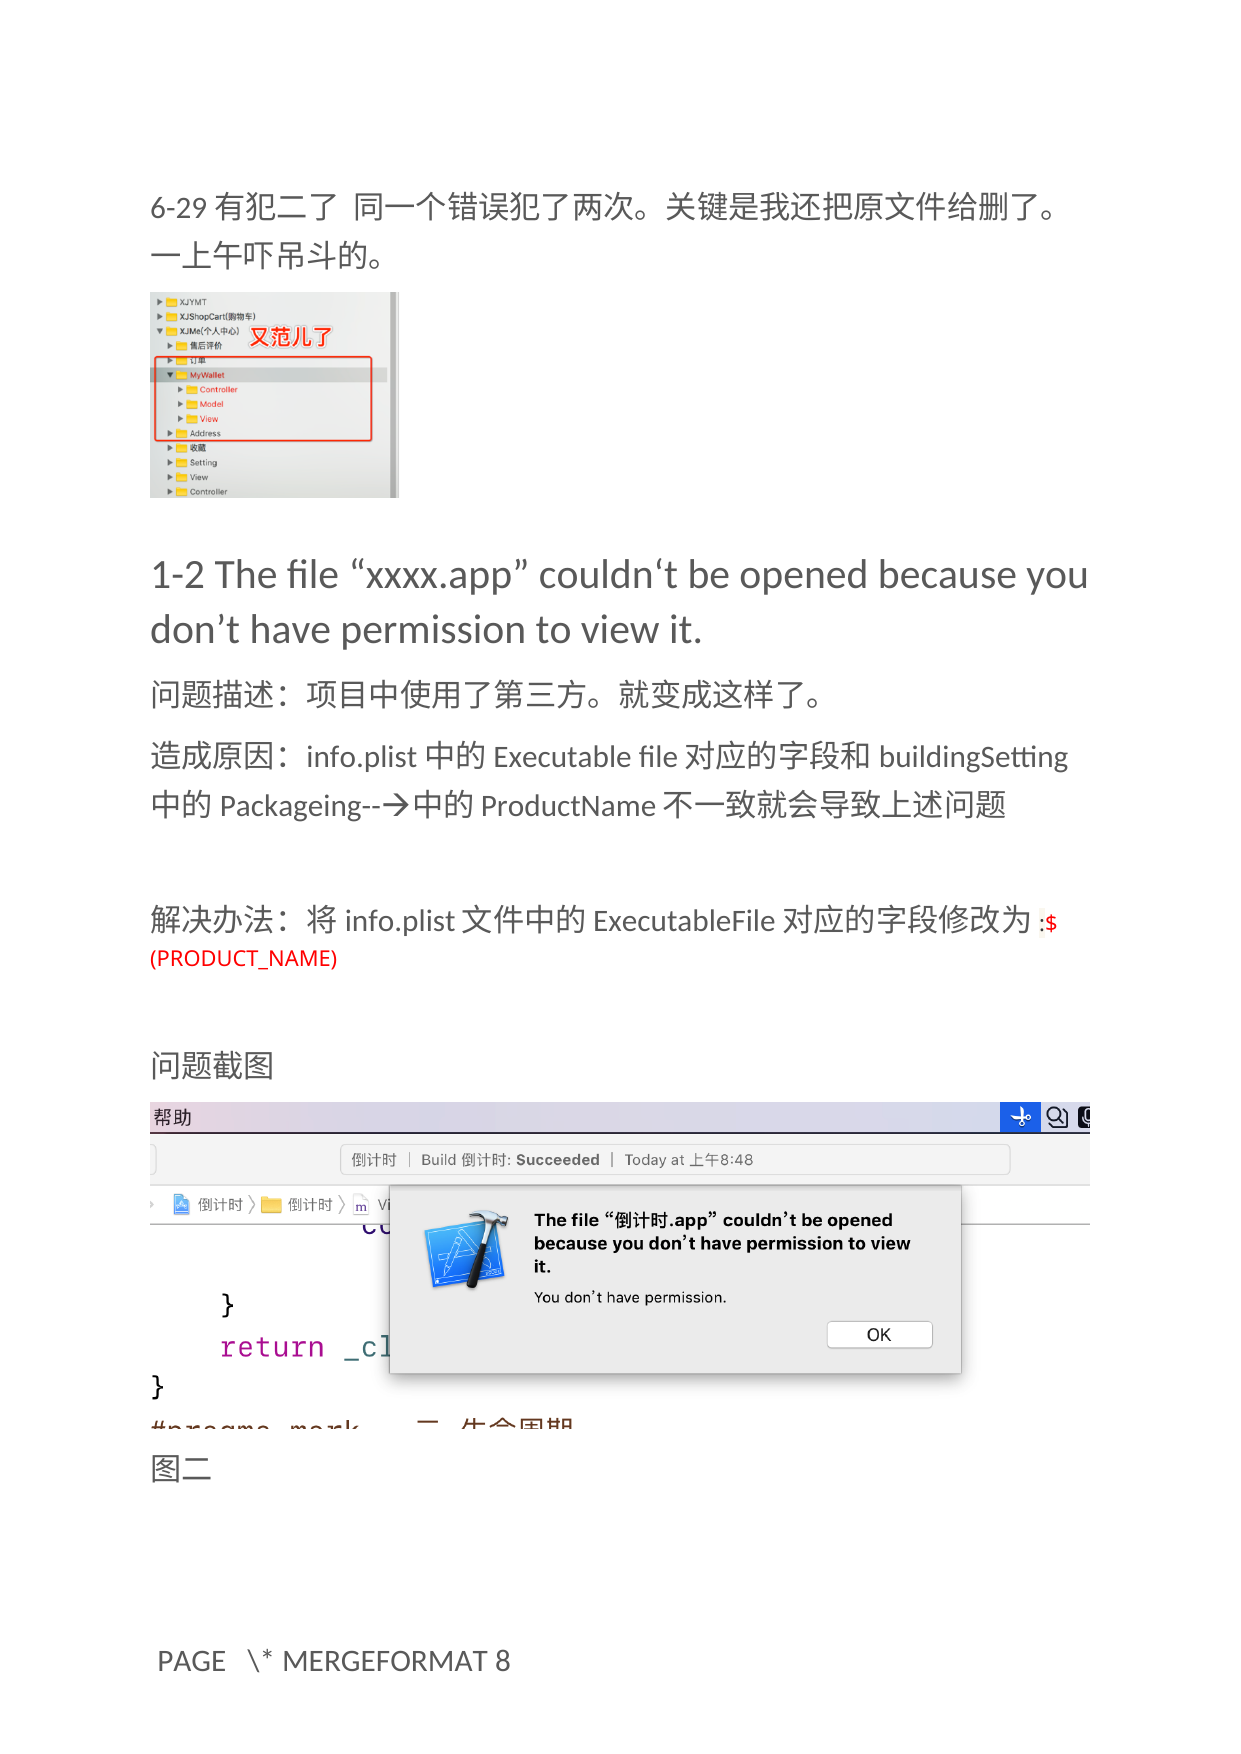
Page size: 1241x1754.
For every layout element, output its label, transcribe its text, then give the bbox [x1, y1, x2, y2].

text 问题描述：项目中使用了第三方。就变成这样了。 [150, 670, 1090, 716]
text 图二 [150, 1444, 1090, 1489]
text 6-29 有犯二了 同一个错误犯了两次。关键是我还把原文件给删了。一上午吓吊斗的。 [150, 182, 1090, 276]
text 解决办法：将 info.plist文件中的ExecutableFile对应的字段修改为 :$(PRODUCT_NAME) [150, 895, 1090, 973]
picture [150, 1102, 1090, 1429]
subtitle 1-2 The file “xxxx.app” couldn‘t be opened because you don’t have permission to view it. [150, 548, 1090, 654]
text 造成原因：info.plist 中的Executable file对应的字段和 buildingSetting中的 Packageing--中的ProductName不一致就会导致上述问题 [150, 732, 1090, 826]
text 问题截图 [150, 1041, 1090, 1086]
picture [150, 292, 403, 498]
